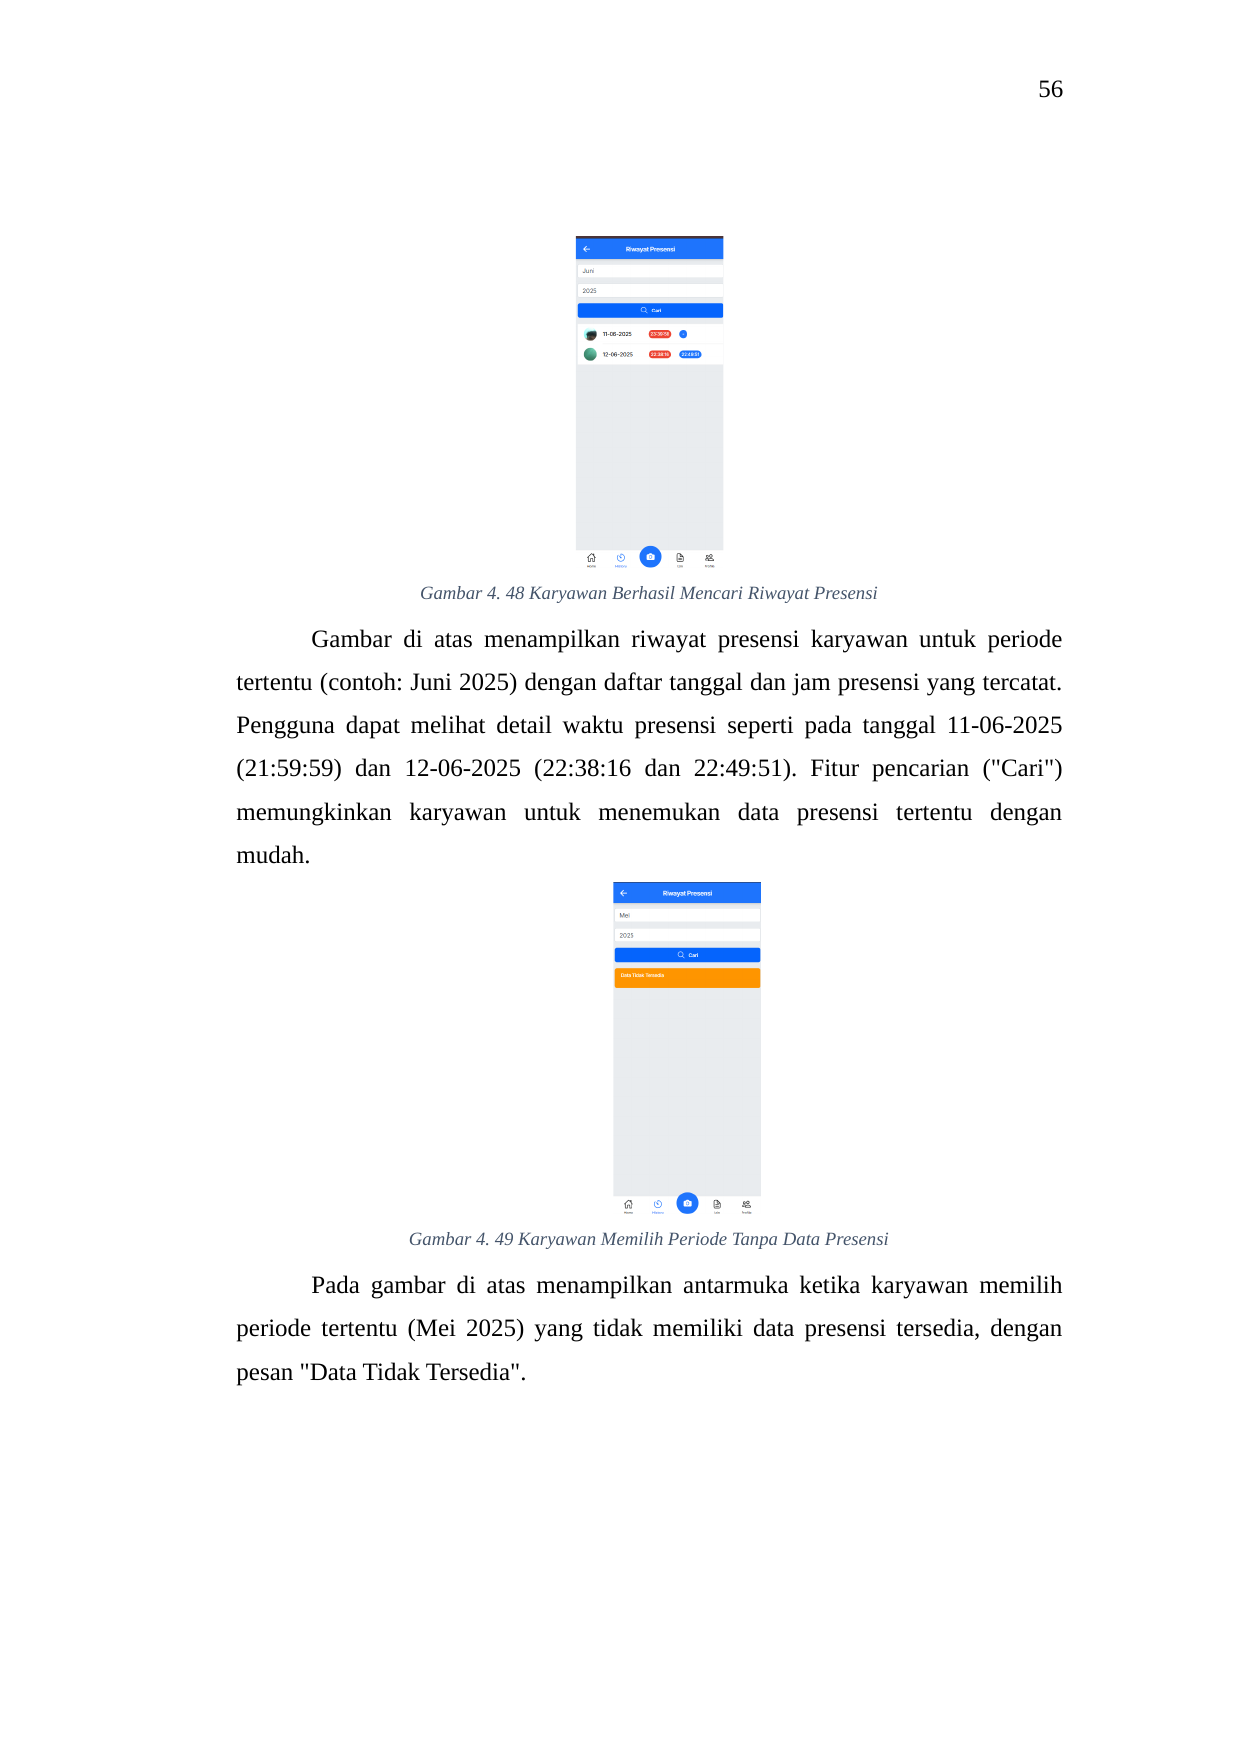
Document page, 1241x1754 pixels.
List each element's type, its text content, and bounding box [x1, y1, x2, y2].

text Gambar 4. 48 Karyawan Berhasil Mencari Riwayat Presensi [236, 582, 1063, 603]
picture [613, 882, 761, 1214]
text Gambar di atas menampilkan riwayat presensi karyawan untuk periode tertentu (contoh: Juni 2025) dengan daftar tanggal dan jam presensi yang tercatat. Pengguna dapat melihat detail waktu presensi seperti pada tanggal 11-06-2025 (21:59:59) dan 12-06-2025 (22:38:16 dan 22:49:51). Fitur pencarian ("Cari") memungkinkan karyawan untuk menemukan data presensi tertentu dengan mudah. [236, 624, 1063, 868]
text Pada gambar di atas menampilkan antarmuka ketika karyawan memilih periode tertentu (Mei 2025) yang tidak memiliki data presensi tersedia, dengan pesan "Data Tidak Tersedia". [236, 1270, 1063, 1385]
picture [575, 236, 724, 568]
text Gambar 4. 49 Karyawan Memilih Periode Tanpa Data Presensi [236, 1228, 1063, 1249]
